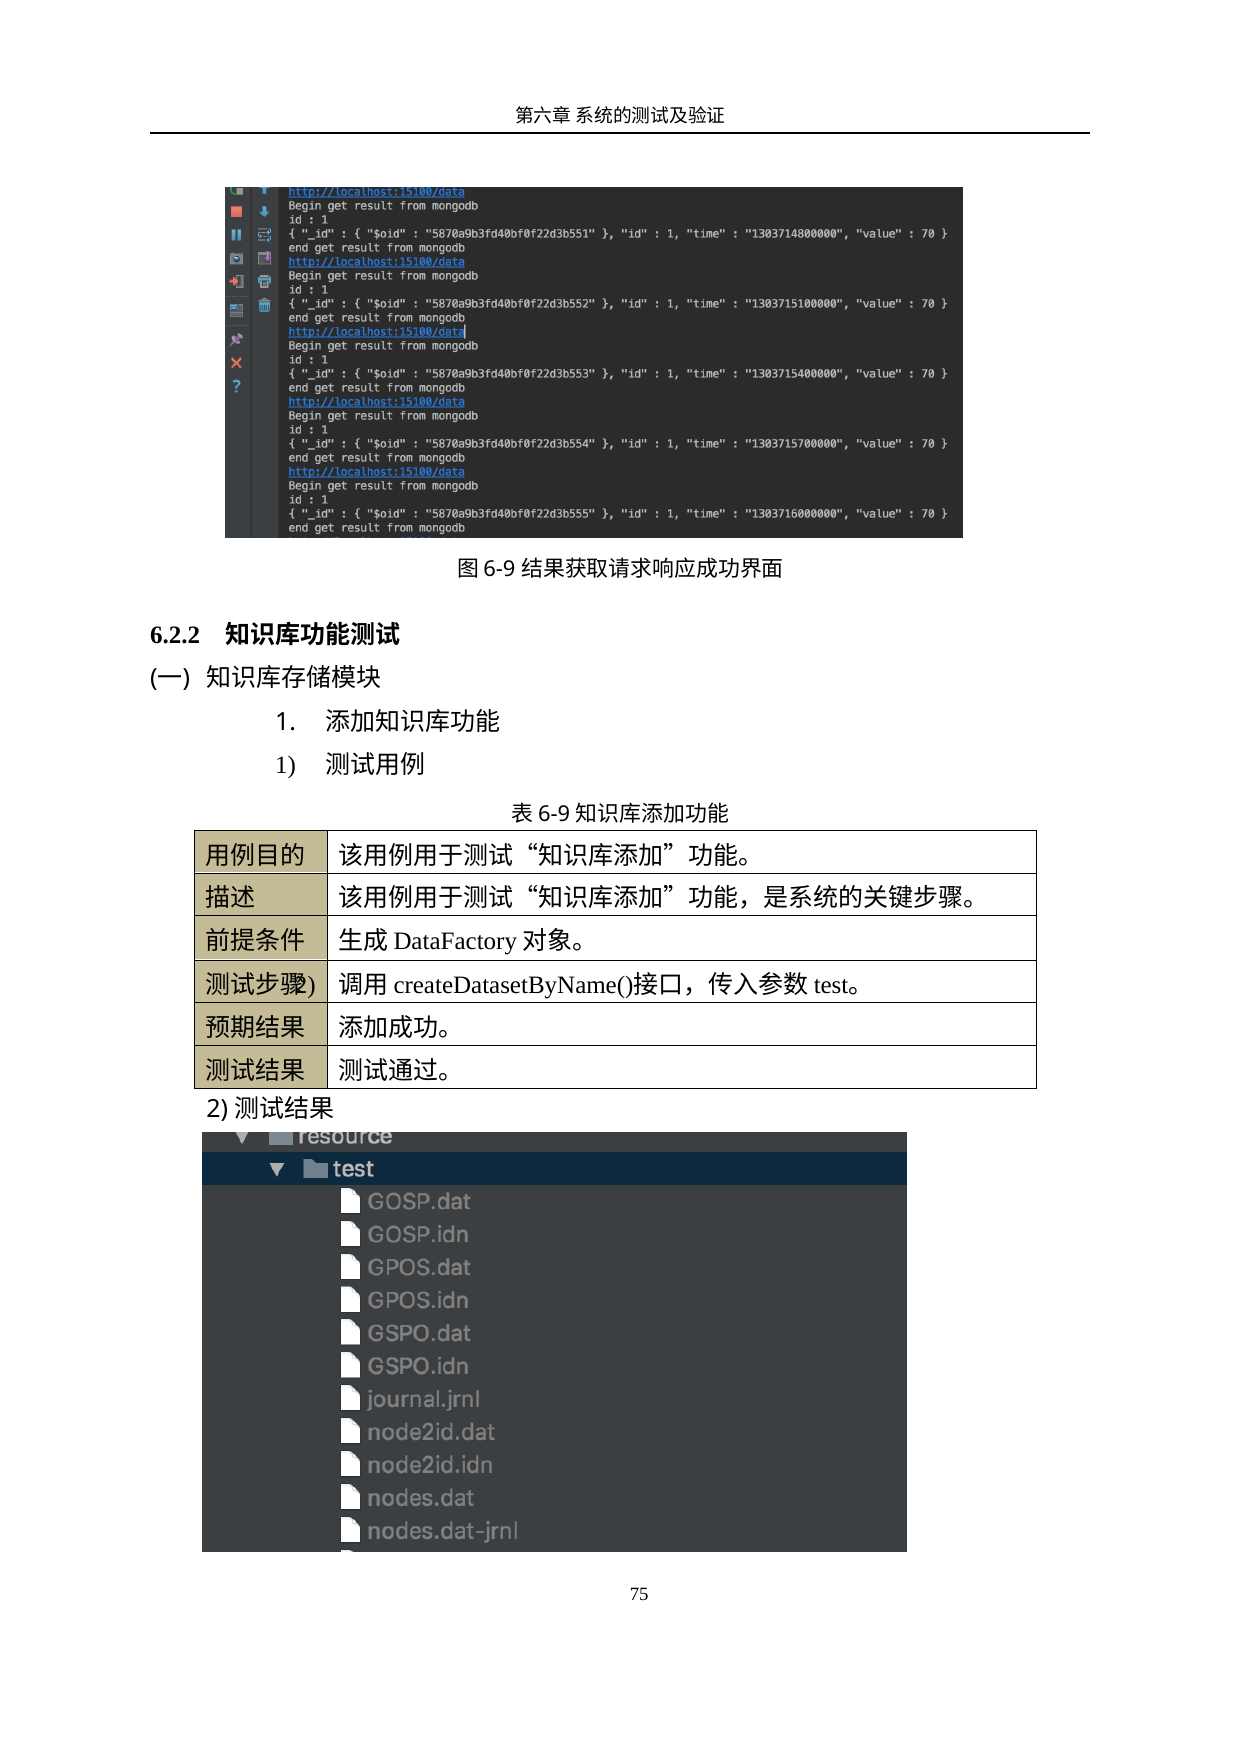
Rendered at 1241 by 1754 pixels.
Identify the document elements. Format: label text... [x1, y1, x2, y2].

table_cell 描述 [195, 874, 327, 915]
picture [225, 187, 963, 538]
table_cell 该用例用于测试“知识库添加”功能，是系统的关键步骤。 [328, 874, 1036, 915]
table_cell 测试通过。 [328, 1046, 1036, 1088]
table_cell 前提条件 [195, 916, 327, 959]
table_cell 生成DataFactory对象。 [328, 916, 1036, 959]
list 知识库存储模块 [150, 658, 1090, 694]
table_cell 调用createDatasetByName()接口，传入参数test。 [328, 961, 1036, 1002]
text 2) 测试结果 [206, 1089, 1090, 1125]
table_header 用例目的 [195, 831, 327, 872]
list 测试用例 [225, 744, 1090, 781]
text 图6-9 结果获取请求响应成功界面 [150, 543, 1090, 585]
table_cell 预期结果 [195, 1003, 327, 1045]
picture [202, 1132, 907, 1552]
table_cell 测试步骤 [195, 961, 327, 1002]
table_cell 测试结果 [195, 1046, 327, 1088]
table_cell 添加成功。 [328, 1003, 1036, 1045]
table_header 该用例用于测试“知识库添加”功能。 [328, 831, 1036, 872]
text 表6-9 知识库添加功能 [150, 788, 1090, 830]
list 添加知识库功能 [225, 701, 1090, 737]
subtitle 知识库功能测试 [150, 610, 1090, 651]
